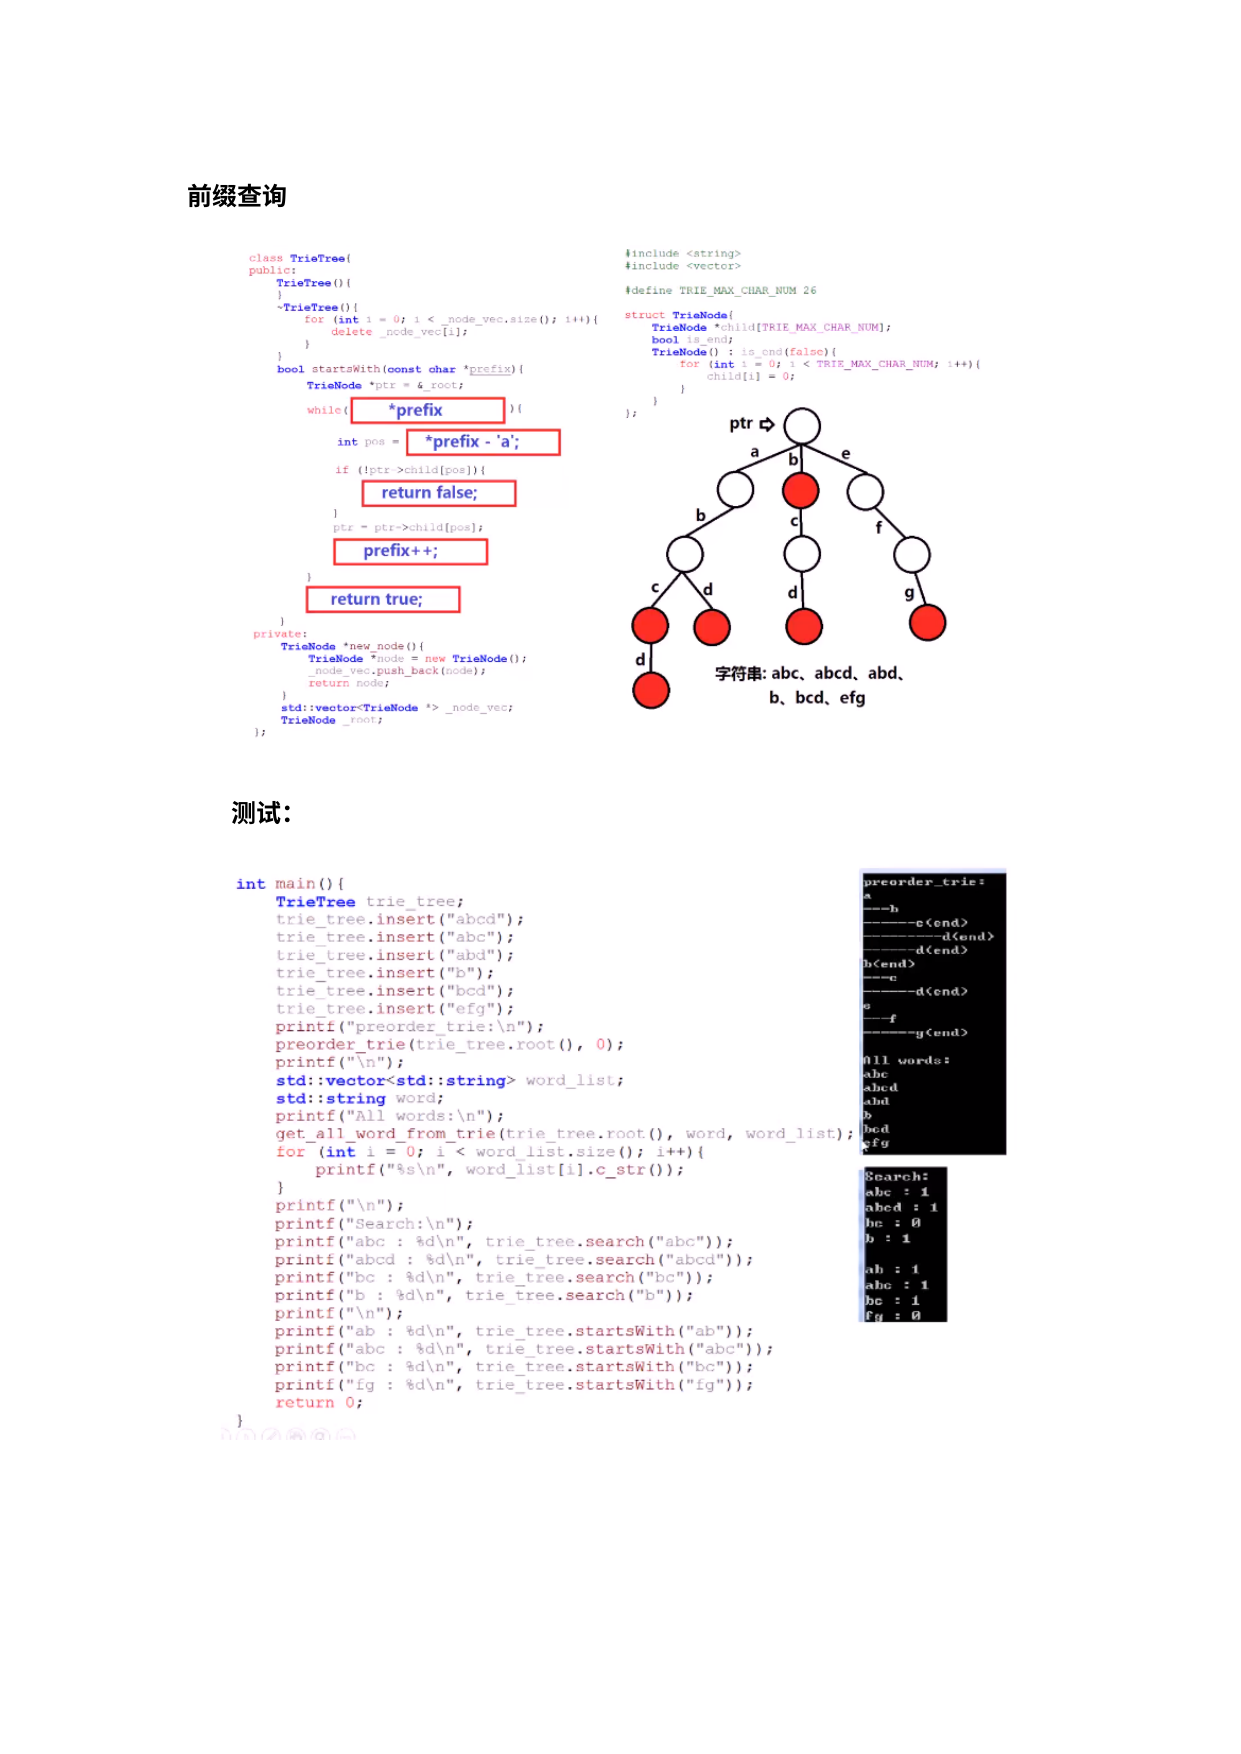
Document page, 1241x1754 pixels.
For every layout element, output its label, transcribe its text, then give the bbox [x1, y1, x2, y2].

picture [230, 245, 1010, 747]
subtitle 前缀查询 [187, 162, 1053, 227]
picture [220, 862, 1020, 1440]
text 测试： [187, 779, 1053, 844]
